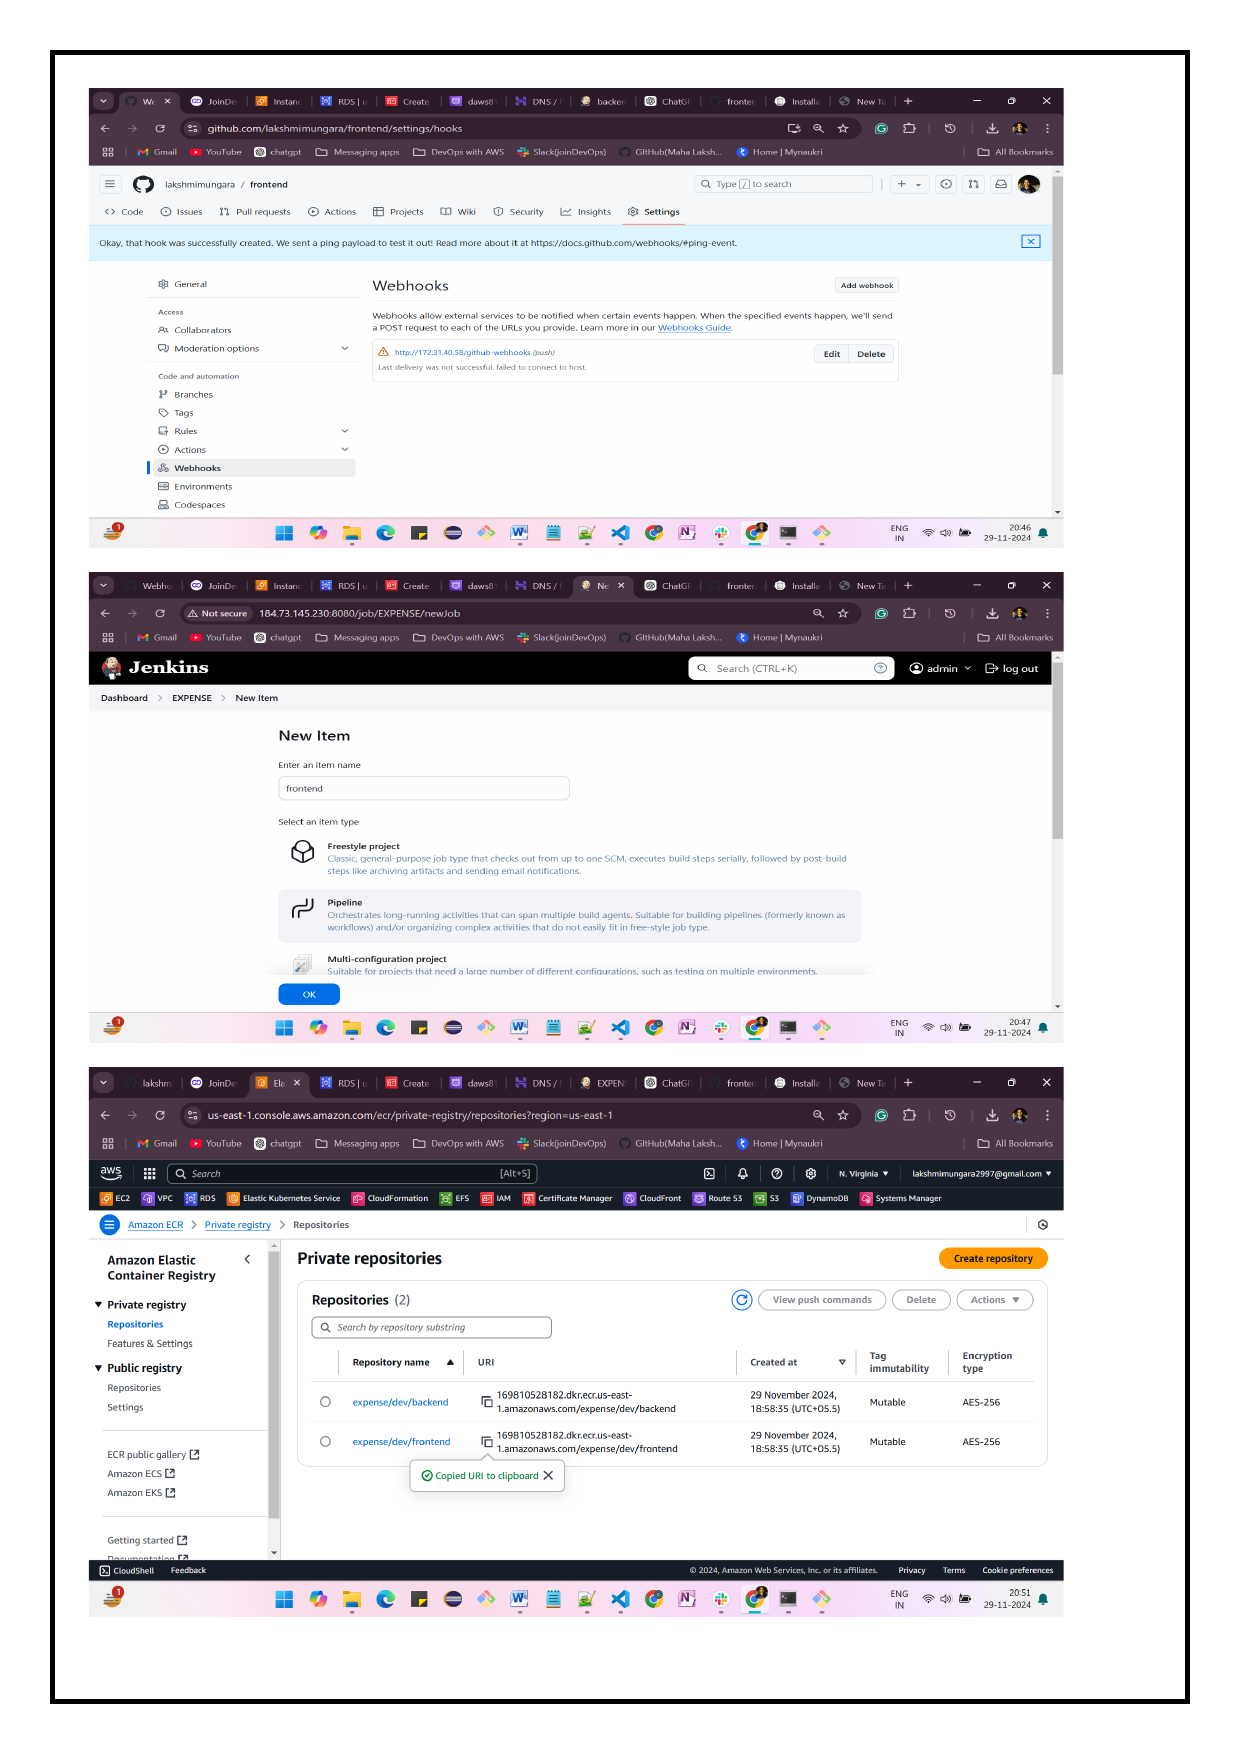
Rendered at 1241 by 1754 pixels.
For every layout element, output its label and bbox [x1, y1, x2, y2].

picture [88, 572, 1064, 1043]
picture [88, 1067, 1064, 1617]
picture [88, 88, 1064, 548]
